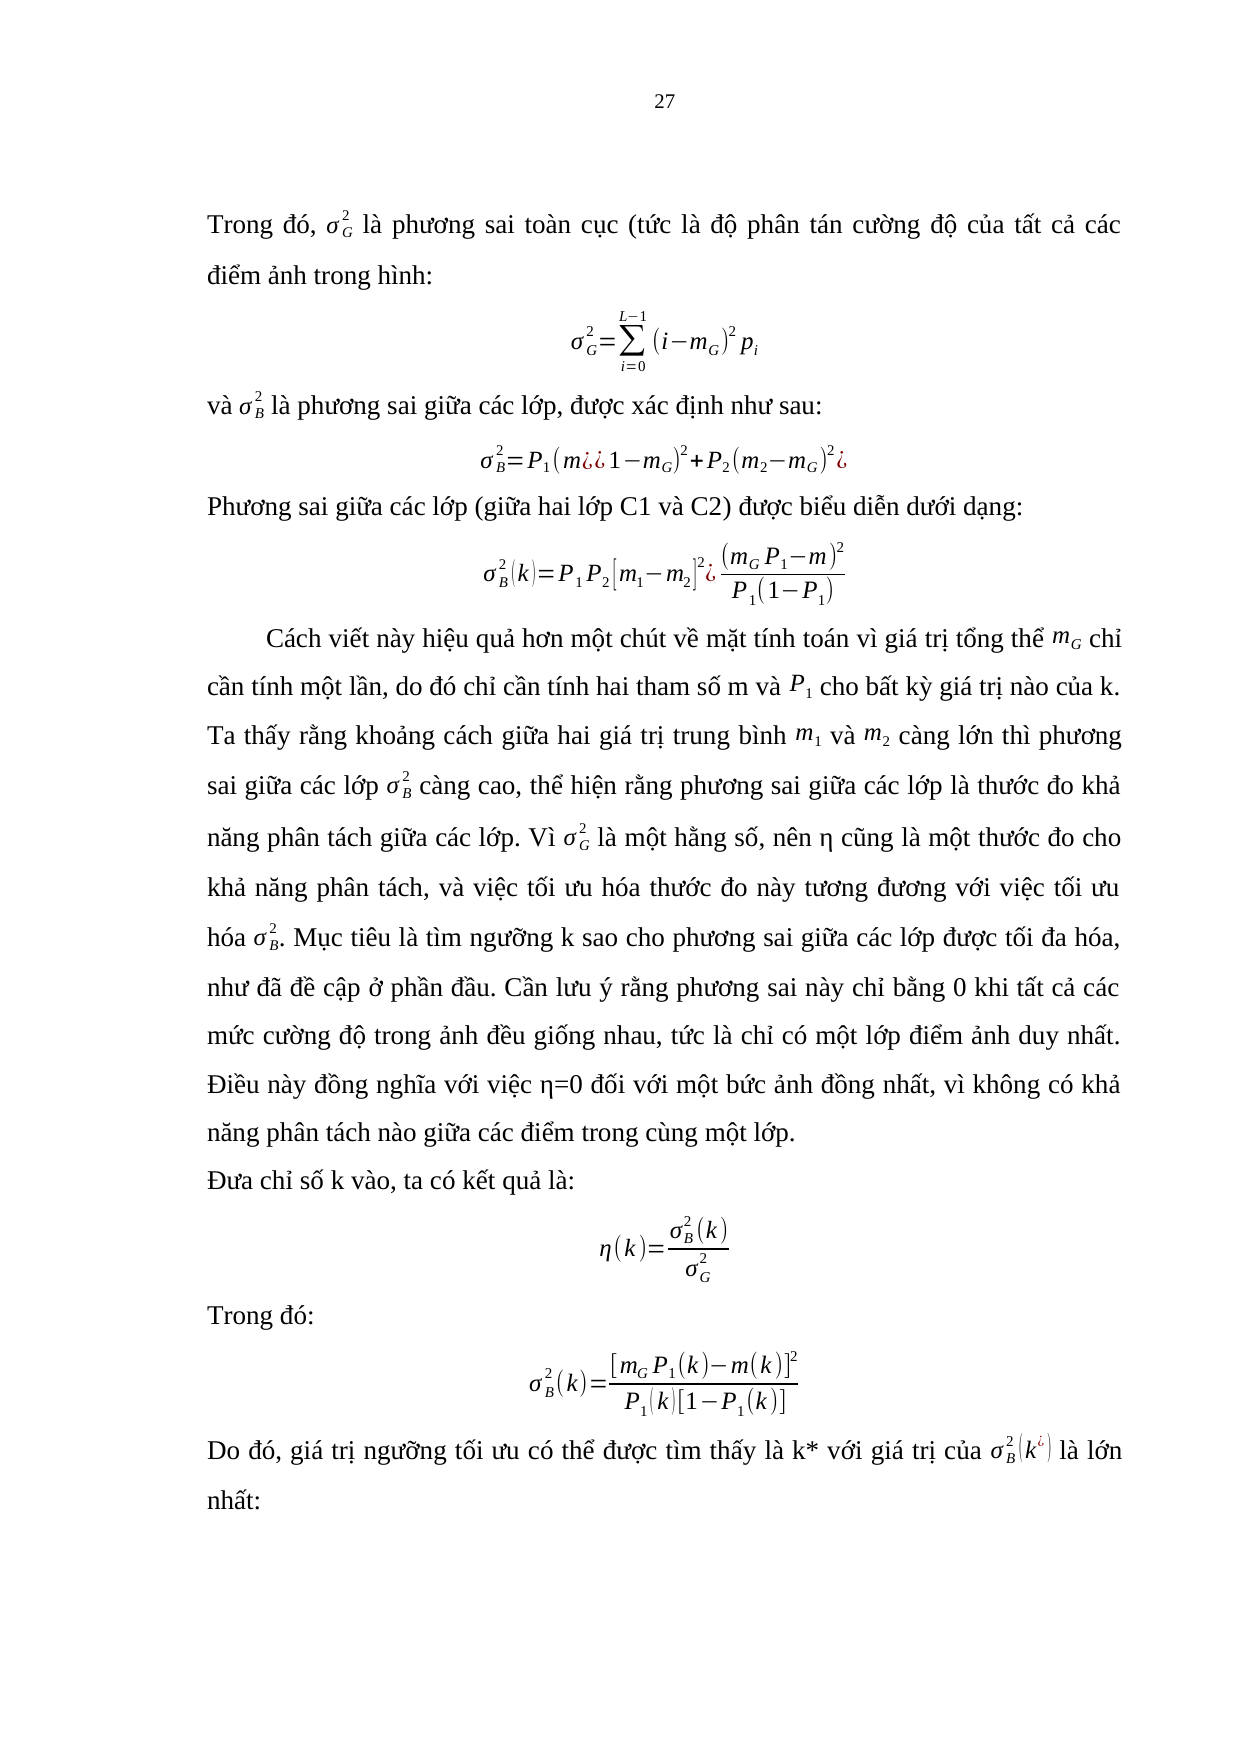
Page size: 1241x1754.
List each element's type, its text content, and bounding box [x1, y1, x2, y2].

text và ​ là phương sai giữa các lớp, được xác định như sau: [207, 387, 1122, 422]
text Phương sai giữa các lớp (giữa hai lớp C1 và C2​) được biểu diễn dưới dạng: [207, 490, 1122, 521]
text Đưa chỉ số k vào, ta có kết quả là: [207, 1164, 1122, 1195]
text Trong đó, là phương sai toàn cục (tức là độ phân tán cường độ của tất cả các điểm ảnh trong hình: [207, 207, 1122, 290]
text Cách viết này hiệu quả hơn một chút về mặt tính toán vì giá trị tổng thể ​ chỉ cần tính một lần, do đó chỉ cần tính hai tham số m và ​ cho bất kỳ giá trị nào của k. [207, 622, 1122, 701]
text Trong đó: [207, 1299, 1122, 1330]
text Ta thấy rằng khoảng cách giữa hai giá trị trung bình ​ và ​ càng lớn thì phương sai giữa các lớp ​ càng cao, thể hiện rằng phương sai giữa các lớp là thước đo khả năng phân tách giữa các lớp. Vì ​ là một hằng số, nên η cũng là một thước đo cho khả năng phân tách, và việc tối ưu hóa thước đo này tương đương với việc tối ưu hóa . Mục tiêu là tìm ngưỡng k sao cho phương sai giữa các lớp được tối đa hóa, như đã đề cập ở phần đầu. Cần lưu ý rằng phương sai này chỉ bằng 0 khi tất cả các mức cường độ trong ảnh đều giống nhau, tức là chỉ có một lớp điểm ảnh duy nhất. Điều này đồng nghĩa với việc η=0 đối với một bức ảnh đồng nhất, vì không có khả năng phân tách nào giữa các điểm trong cùng một lớp. [207, 719, 1122, 1147]
text Do đó, giá trị ngưỡng tối ưu có thể được tìm thấy là k* với giá trị của là lớn nhất: [207, 1432, 1122, 1515]
